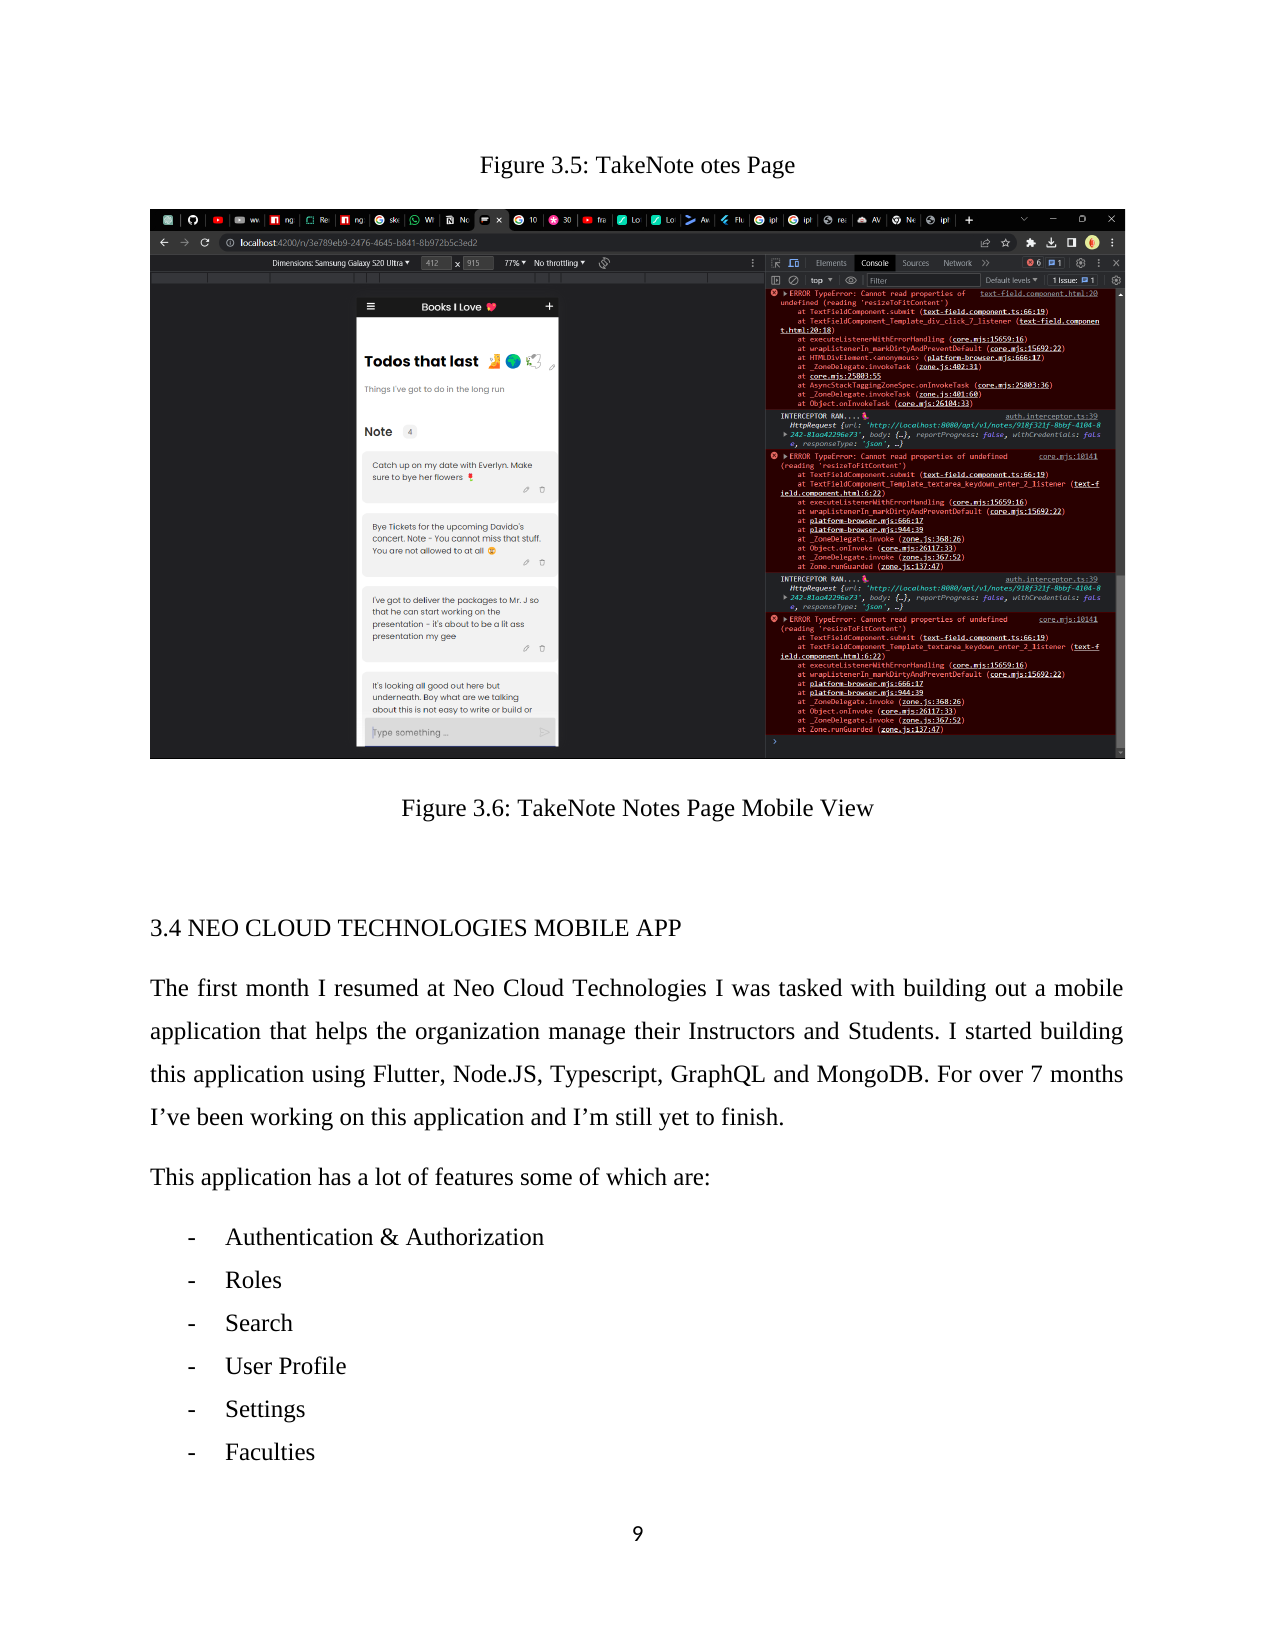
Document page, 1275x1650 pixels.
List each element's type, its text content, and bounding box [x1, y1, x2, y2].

text The first month I resumed at Neo Cloud Technologies I was tasked with building out a mobile application that helps the organization manage their Instructors and Students. I started building this application using Flutter, Node.JS, Typescript, GraphQL and MongoDB. For over 7 months I’ve been working on this application and I’m still yet to finish. [150, 973, 1125, 1131]
list Authentication & Authorization [187, 1222, 1125, 1251]
list Roles [187, 1265, 1125, 1294]
picture [150, 209, 1125, 759]
text 3.4 NEO CLOUD TECHNOLOGIES MOBILE APP [150, 913, 1125, 942]
text Figure 3.5: TakeNote otes Page [150, 150, 1125, 179]
text This application has a lot of features some of which are: [150, 1162, 1125, 1191]
list Settings [187, 1394, 1125, 1423]
list Faculties [187, 1437, 1125, 1466]
list User Profile [187, 1351, 1125, 1380]
list Search [187, 1308, 1125, 1337]
text Figure 3.6: TakeNote Notes Page Mobile View [150, 793, 1125, 822]
